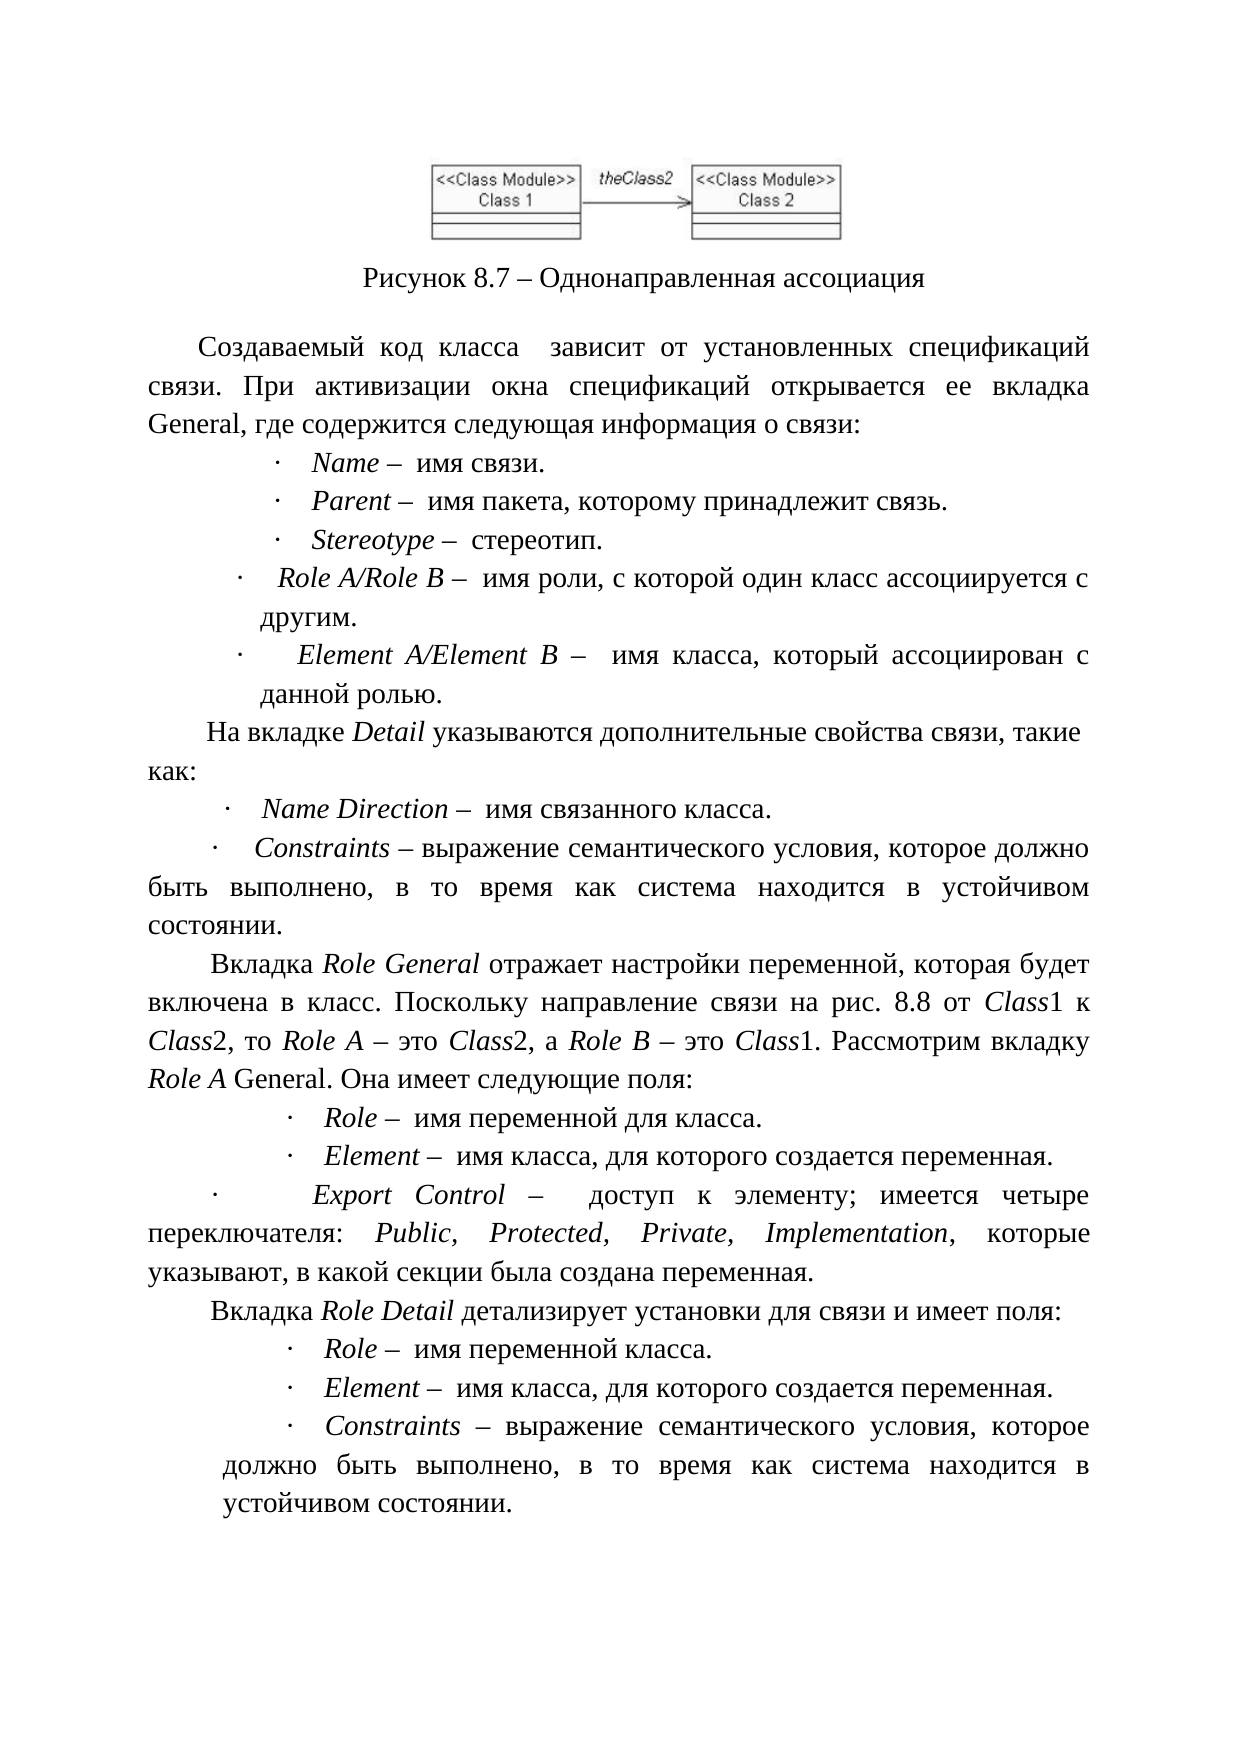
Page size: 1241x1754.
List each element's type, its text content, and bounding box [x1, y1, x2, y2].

text · Element – имя класса, для которого создается переменная. [285, 1138, 1090, 1172]
text · Name Direction – имя связанного класса. [223, 792, 1090, 825]
text · Export Control – доступ к элементу; имеется четыре переключателя: Public, Protected, Private, Implementation, которые указывают, в какой секции была создана переменная. [148, 1177, 1090, 1288]
text · Element A/Element B – имя класса, который ассоциирован с данной ролью. [235, 637, 1090, 709]
text На вкладке Detail указываются дополнительные свойства связи, такие как: [148, 714, 1090, 787]
text · Stereotype – стереотип. [273, 522, 1090, 555]
text · Constraints – выражение семантического условия, которое должно быть выполнено, в то время как система находится в устойчивом состоянии. [148, 830, 1090, 941]
text · Constraints – выражение семантического условия, которое должно быть выполнено, в то время как система находится в устойчивом состоянии. [223, 1408, 1090, 1519]
text · Role A/Role B – имя роли, с которой один класс ассоциируется с другим. [235, 560, 1090, 632]
text Вкладка Role General отражает настройки переменной, которая будет включена в класс. Поскольку направление связи на рис. 8.8 от Class1 к Class2, то Role A – это Class2, а Role В – это Class1. Рассмотрим вкладку Role A General. Она имеет следующие поля: [148, 946, 1090, 1095]
picture [423, 150, 865, 256]
text Вкладка Role Detail детализирует установки для связи и имеет поля: [148, 1293, 1090, 1326]
text · Role – имя переменной класса. [285, 1331, 1090, 1365]
text · Name – имя связи. [273, 445, 1090, 478]
text Рисунок 8.7 – Однонаправленная ассоциация [148, 260, 1090, 294]
text · Parent – имя пакета, которому принадлежит связь. [273, 483, 1090, 517]
text · Element – имя класса, для которого создается переменная. [285, 1370, 1090, 1403]
text Создаваемый код класса зависит от установленных спецификаций связи. При активизации окна спецификаций открывается ее вкладка General, где содержится следующая информация о связи: [148, 329, 1090, 440]
text · Role – имя переменной для класса. [285, 1100, 1090, 1133]
